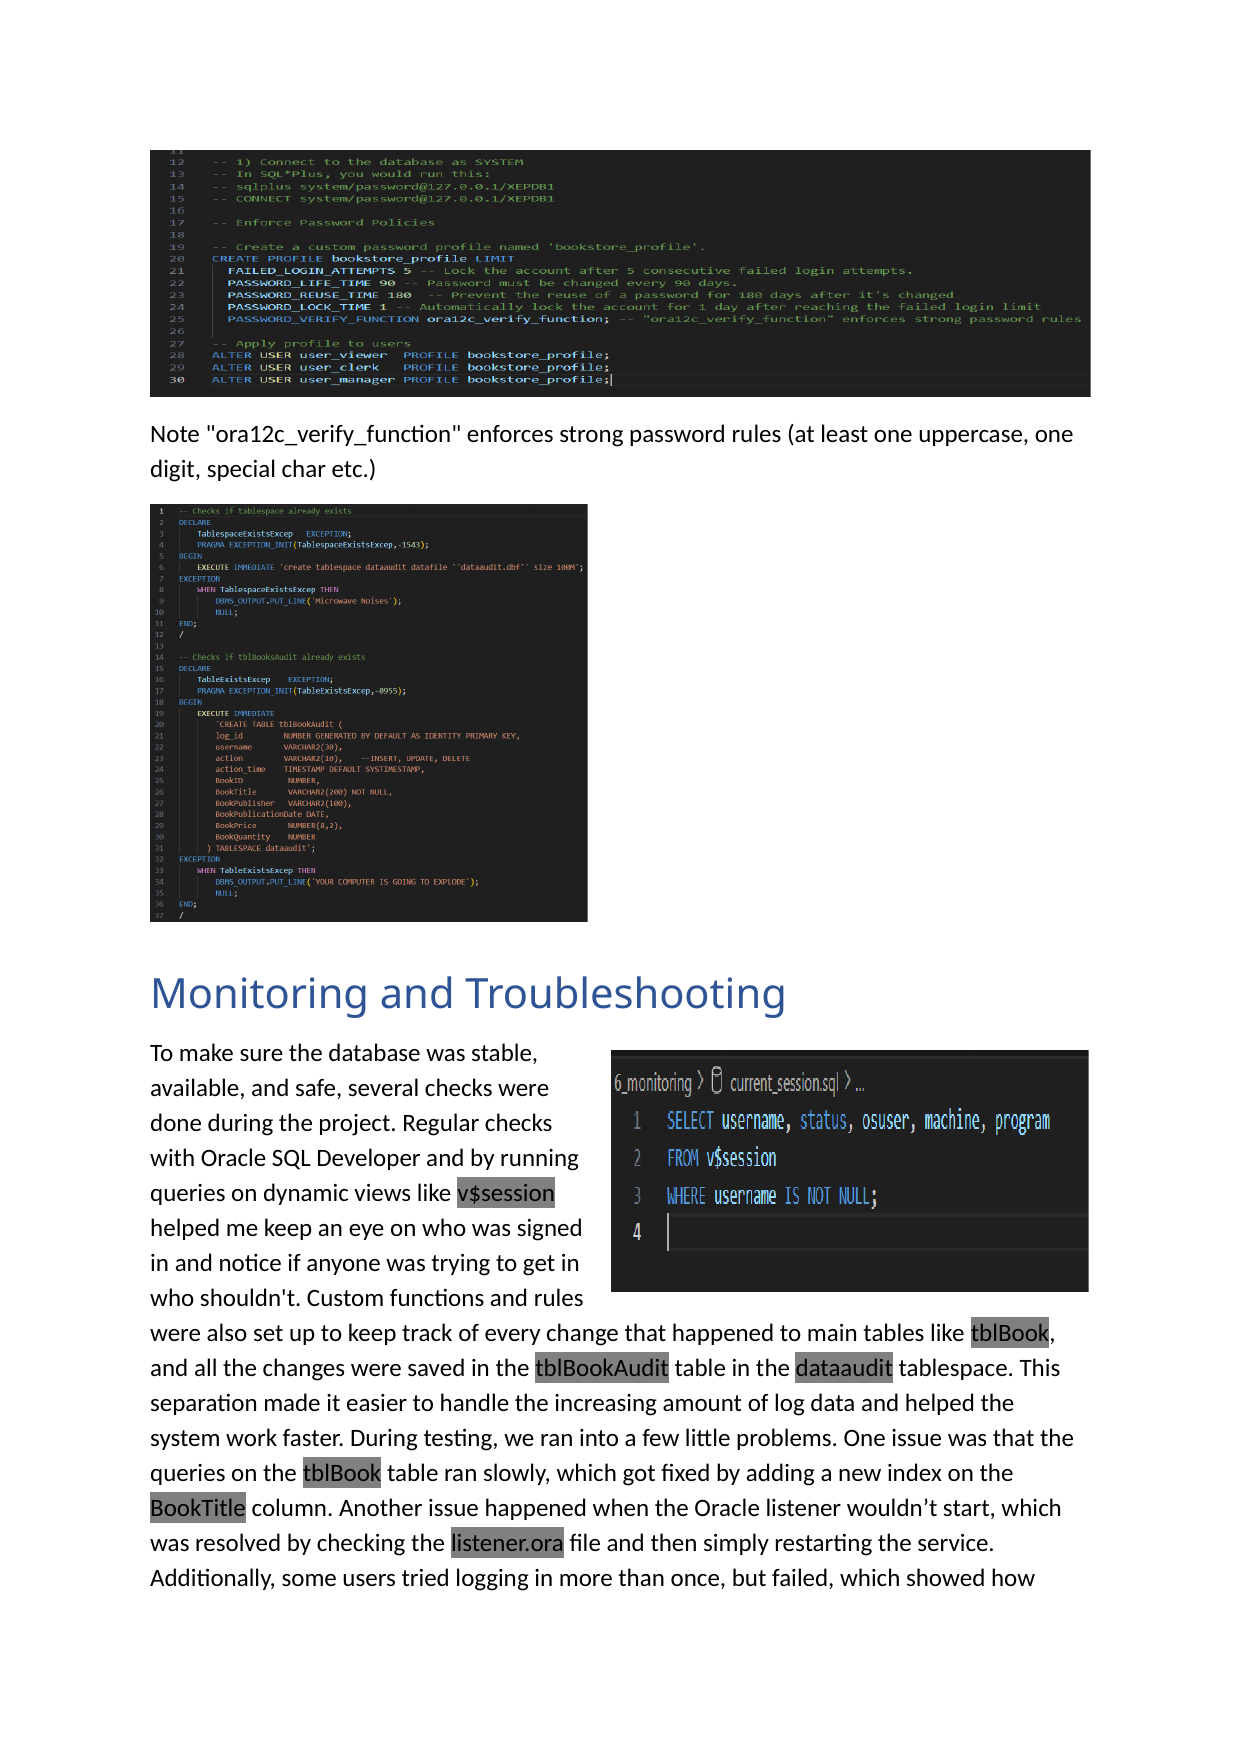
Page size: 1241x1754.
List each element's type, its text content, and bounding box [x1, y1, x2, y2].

subtitle Monitoring and Troubleshooting [150, 963, 1090, 1020]
picture [610, 1050, 1089, 1289]
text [150, 1037, 1090, 1593]
picture [150, 150, 1091, 397]
text Note "ora12c_verify_function" enforces strong password rules (at least one uppercase, one digit, special char etc.) [150, 418, 1090, 483]
picture [150, 504, 588, 922]
